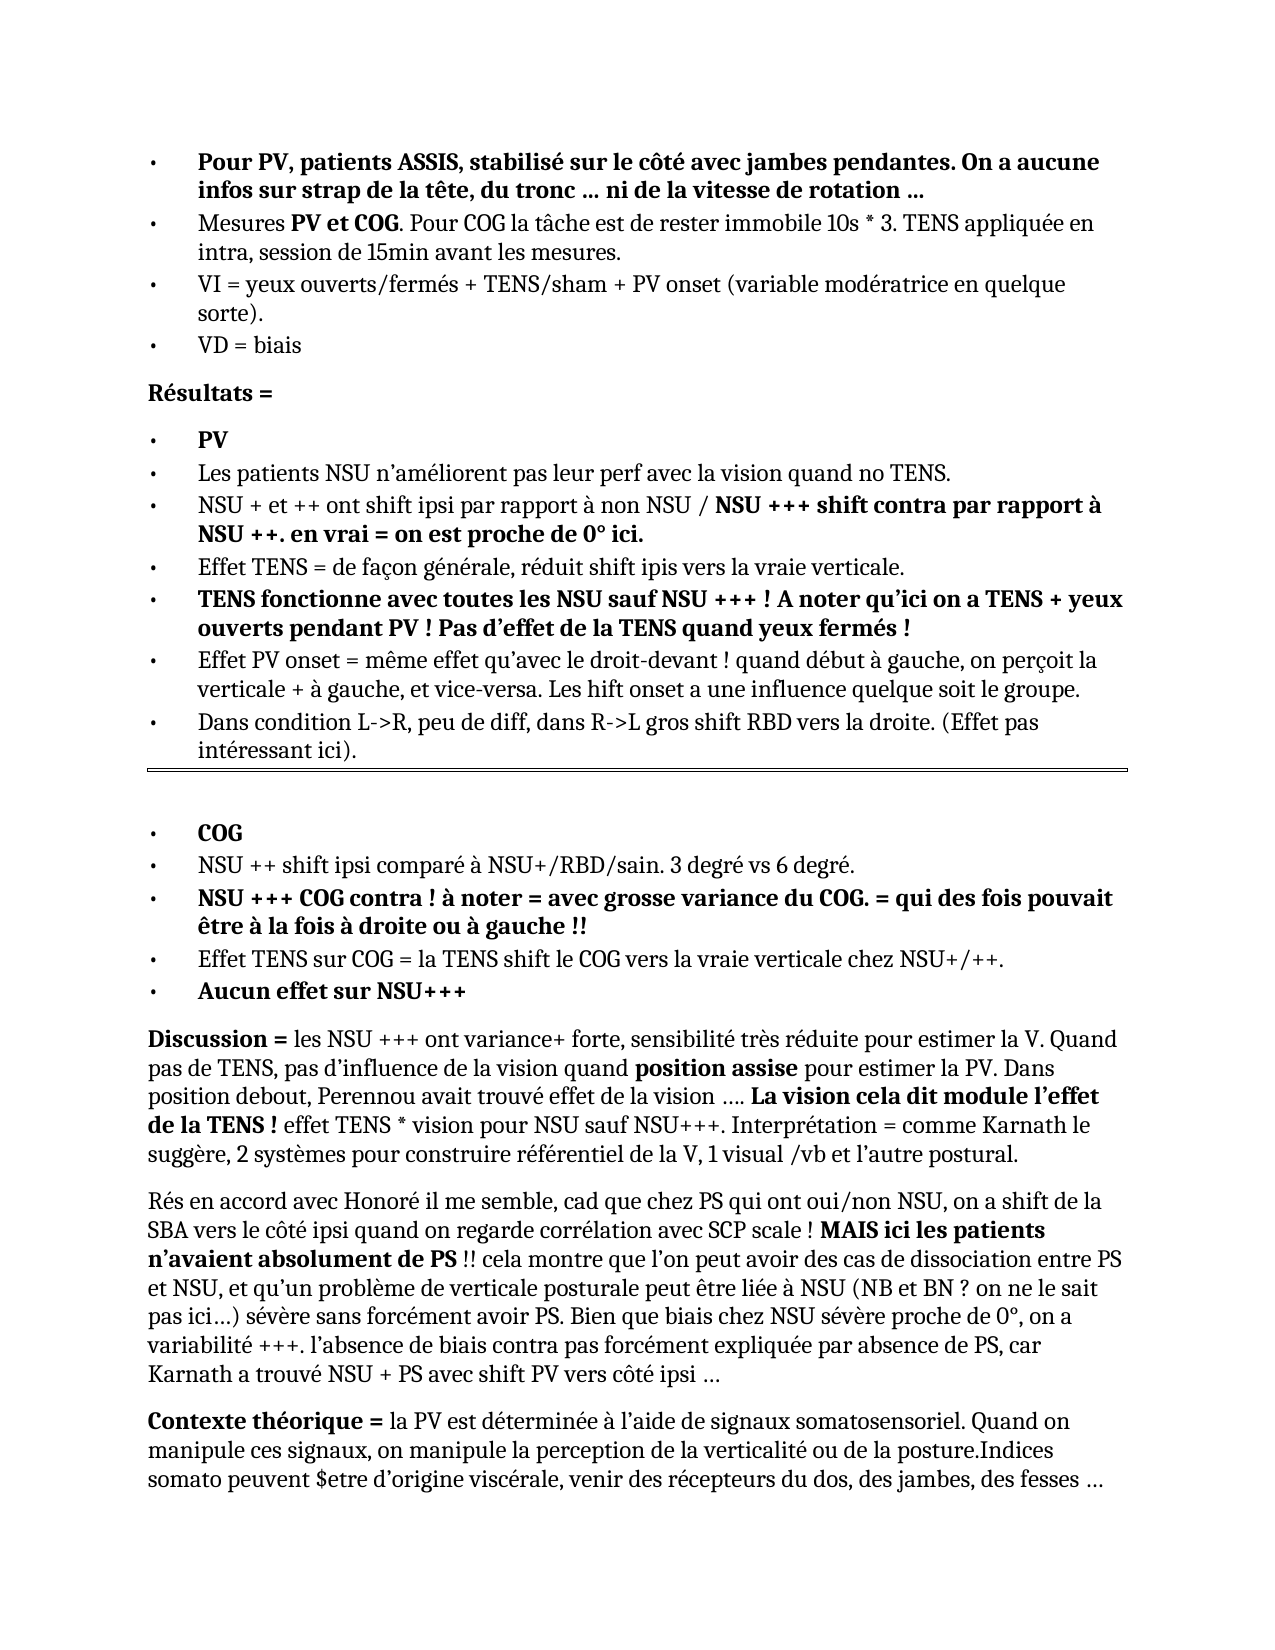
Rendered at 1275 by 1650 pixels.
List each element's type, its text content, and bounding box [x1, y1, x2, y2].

list PV [148, 426, 1127, 455]
list Mesures PV et COG. Pour COG la tâche est de rester immobile 10s * 3. TENS appliquée en intra, session de 15min avant les mesures. [148, 209, 1127, 266]
list NSU + et ++ ont shift ipsi par rapport à non NSU / NSU +++ shift contra par rapport à NSU ++. en vrai = on est proche de 0° ici. [148, 491, 1127, 549]
text Résultats = [148, 379, 1127, 408]
text Rés en accord avec Honoré il me semble, cad que chez PS qui ont oui/non NSU, on a shift de la SBA vers le côté ipsi quand on regarde corrélation avec SCP scale ! MAIS ici les patients n’avaient absolument de PS !! cela montre que l’on peut avoir des cas de dissociation entre PS et NSU, et qu’un problème de verticale posturale peut être liée à NSU (NB et BN ? on ne le sait pas ici…) sévère sans forcément avoir PS. Bien que biais chez NSU sévère proche de 0°, on a variabilité +++. l’absence de biais contra pas forcément expliquée par absence de PS, car Karnath a trouvé NSU + PS avec shift PV vers côté ipsi … [148, 1187, 1127, 1388]
list Pour PV, patients ASSIS, stabilisé sur le côté avec jambes pendantes. On a aucune infos sur strap de la tête, du tronc … ni de la vitesse de rotation … [148, 148, 1127, 205]
list Effet PV onset = même effet qu’avec le droit-devant ! quand début à gauche, on perçoit la verticale + à gauche, et vice-versa. Les hift onset a une influence quelque soit le groupe. [148, 646, 1127, 704]
list NSU ++ shift ipsi comparé à NSU+/RBD/sain. 3 degré vs 6 degré. [148, 851, 1127, 880]
list TENS fonctionne avec toutes les NSU sauf NSU +++ ! A noter qu’ici on a TENS + yeux ouverts pendant PV ! Pas d’effet de la TENS quand yeux fermés ! [148, 585, 1127, 643]
list COG [148, 818, 1127, 847]
text Discussion = les NSU +++ ont variance+ forte, sensibilité très réduite pour estimer la V. Quand pas de TENS, pas d’influence de la vision quand position assise pour estimer la PV. Dans position debout, Perennou avait trouvé effet de la vision …. La vision cela dit module l’effet de la TENS ! effet TENS * vision pour NSU sauf NSU+++. Interprétation = comme Karnath le suggère, 2 systèmes pour construire référentiel de la V, 1 visual /vb et l’autre postural. [148, 1025, 1127, 1168]
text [148, 1407, 1127, 1493]
list Effet TENS sur COG = la TENS shift le COG vers la vraie verticale chez NSU+/++. [148, 945, 1127, 973]
list Aucun effet sur NSU+++ [148, 977, 1127, 1006]
list Effet TENS = de façon générale, réduit shift ipis vers la vraie verticale. [148, 553, 1127, 581]
list VI = yeux ouverts/fermés + TENS/sham + PV onset (variable modératrice en quelque sorte). [148, 270, 1127, 328]
list VD = biais [148, 331, 1127, 360]
list Les patients NSU n’améliorent pas leur perf avec la vision quand no TENS. [148, 459, 1127, 488]
list NSU +++ COG contra ! à noter = avec grosse variance du COG. = qui des fois pouvait être à la fois à droite ou à gauche !! [148, 883, 1127, 941]
list Dans condition L->R, peu de diff, dans R->L gros shift RBD vers la droite. (Effet pas intéressant ici). [148, 708, 1127, 765]
